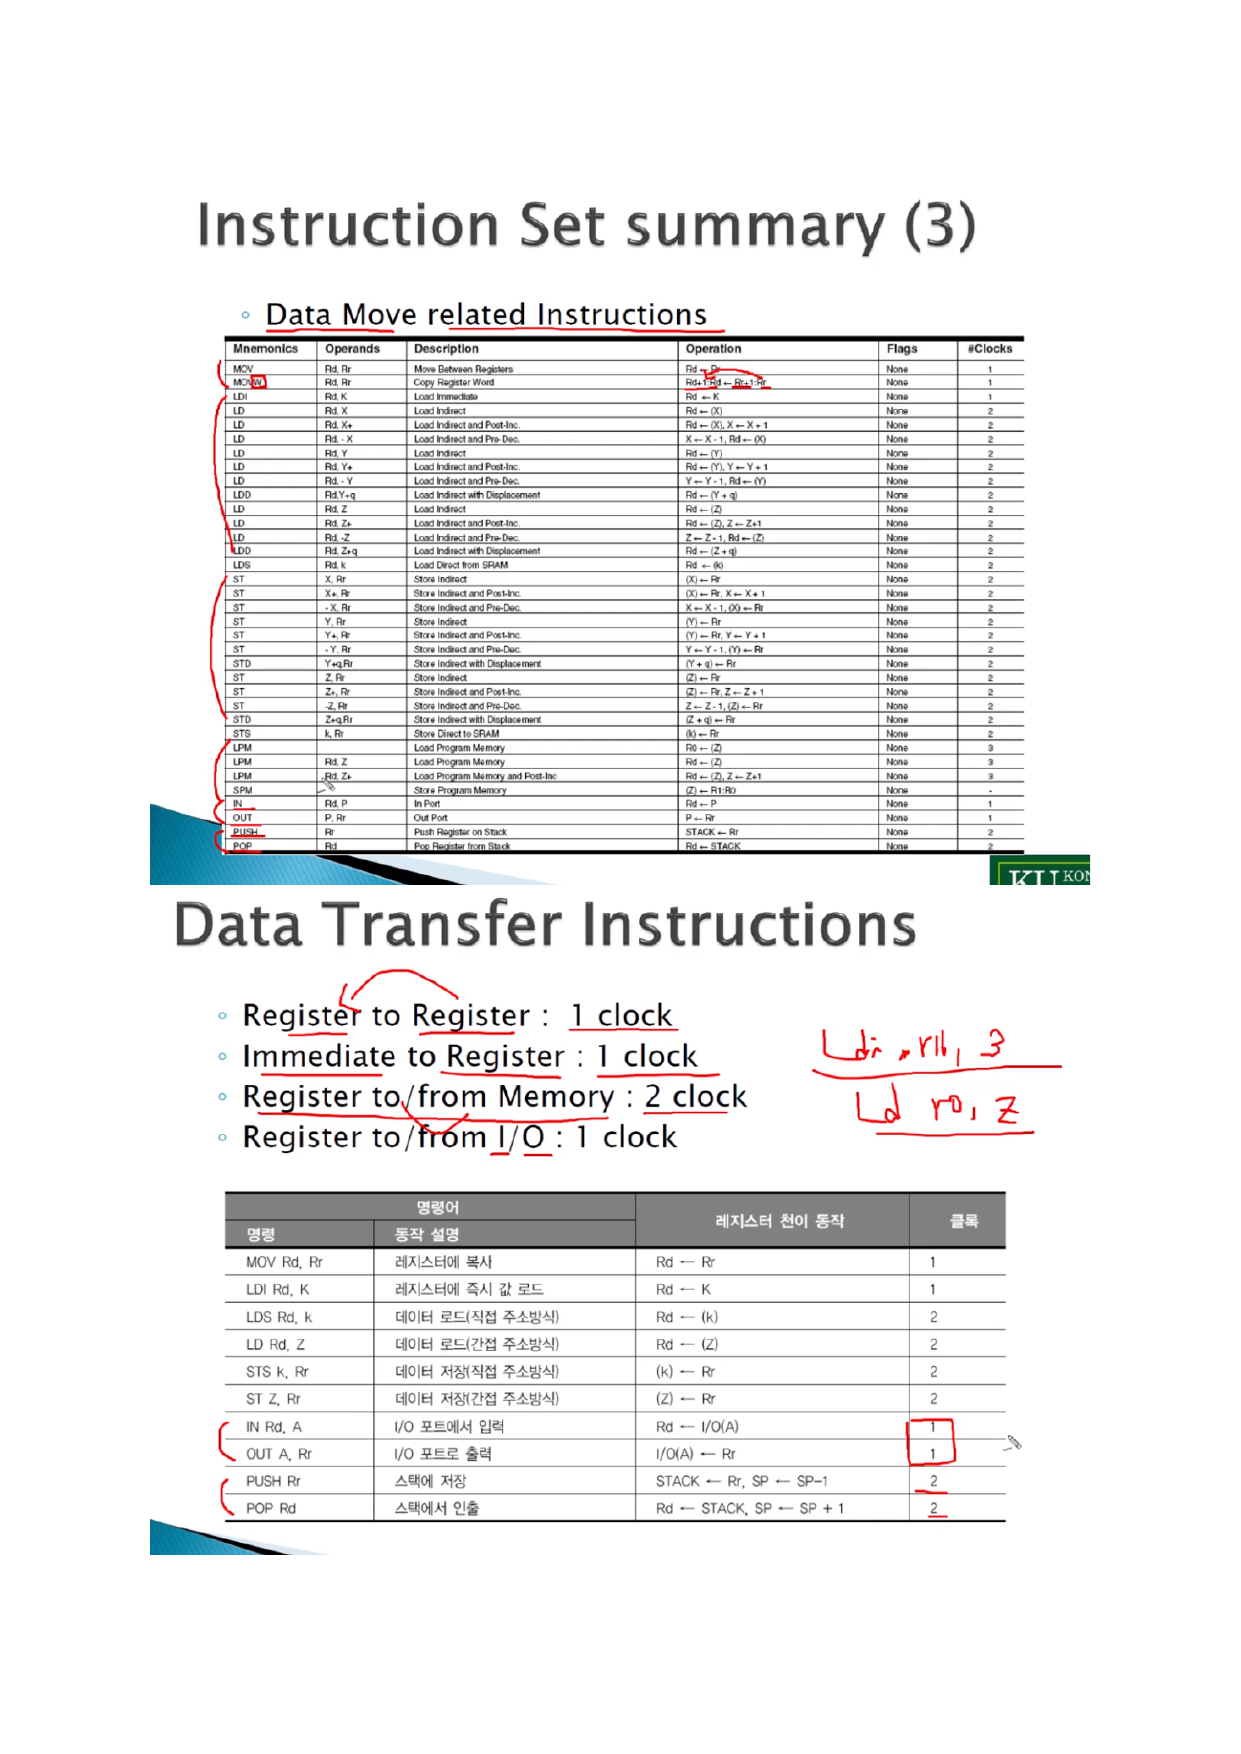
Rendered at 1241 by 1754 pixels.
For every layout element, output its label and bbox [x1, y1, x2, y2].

picture [150, 886, 1091, 1555]
picture [150, 177, 1091, 885]
